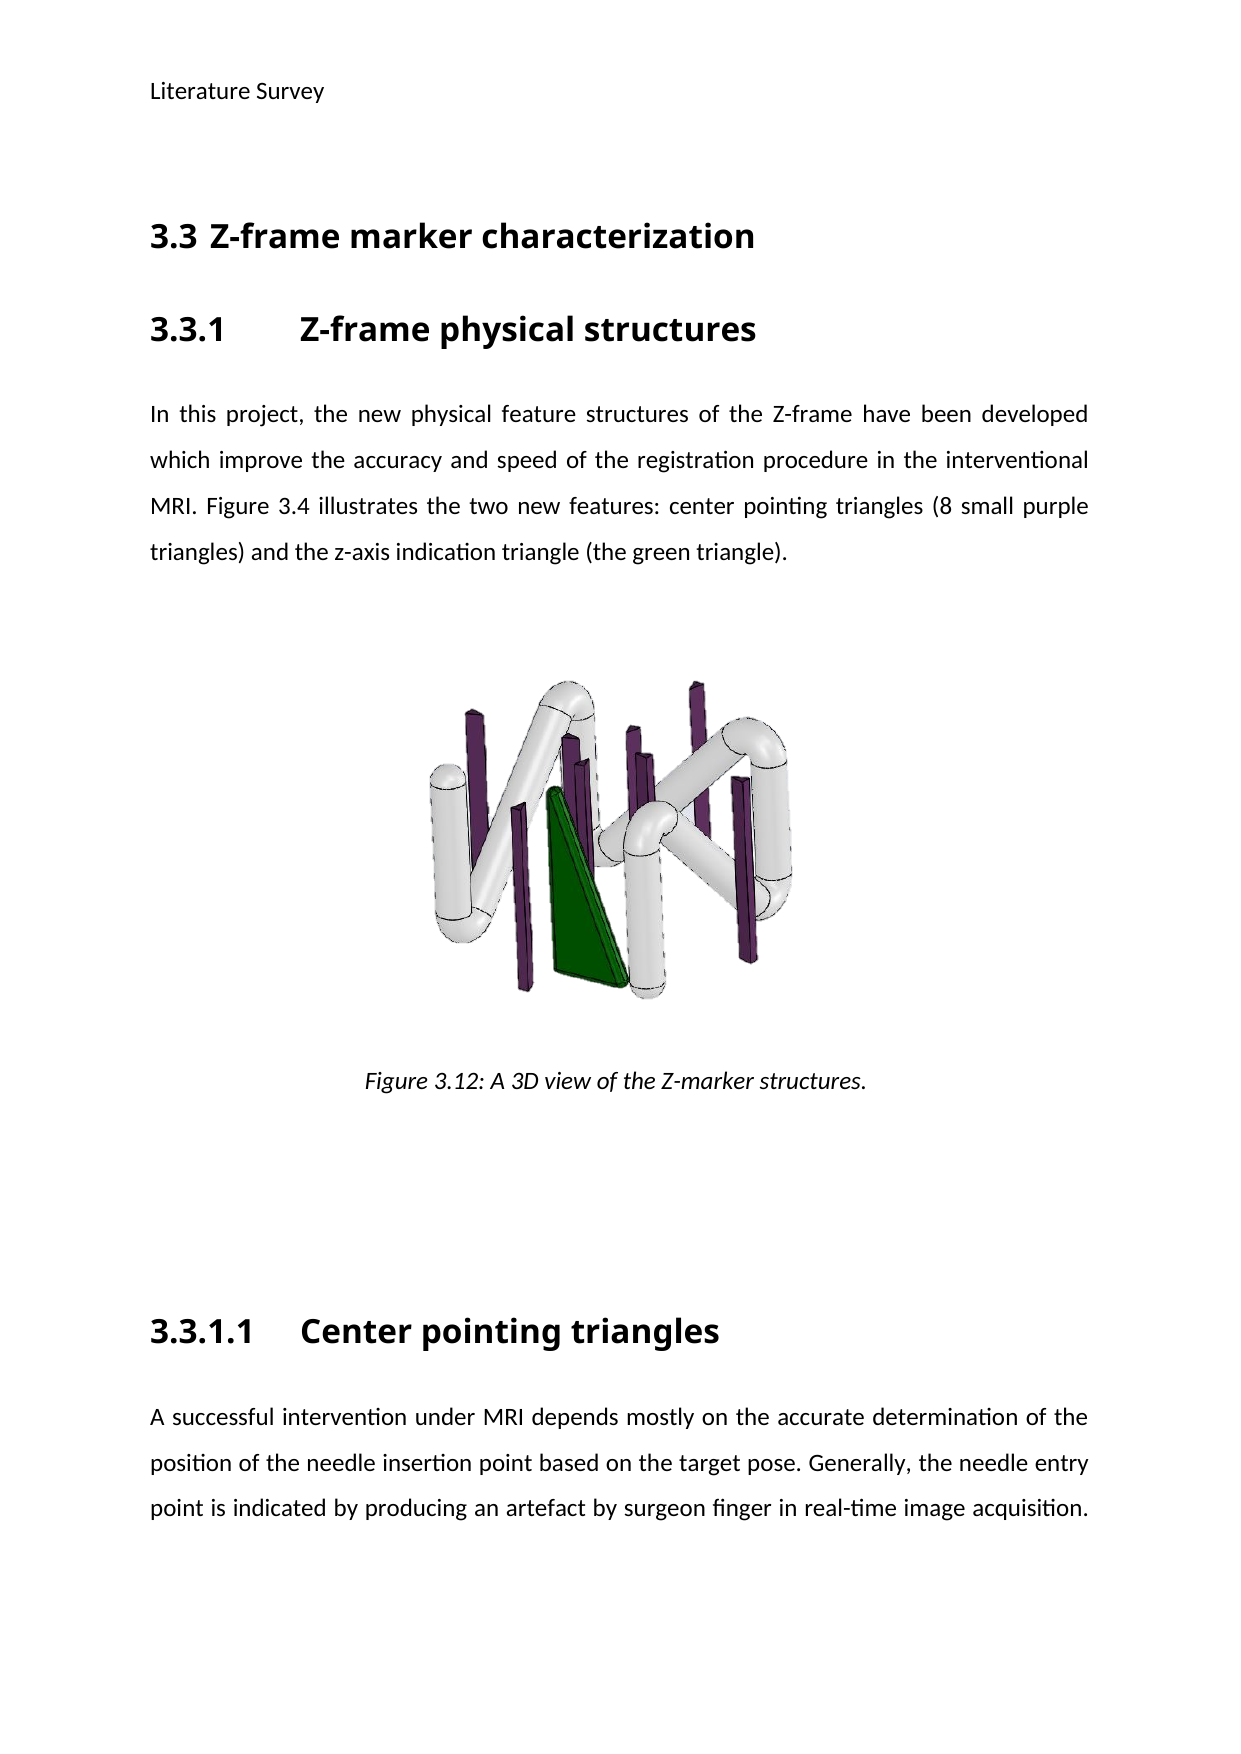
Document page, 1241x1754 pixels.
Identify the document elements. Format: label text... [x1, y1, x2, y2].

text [150, 1401, 1090, 1523]
subtitle Center pointing triangles [150, 1308, 1090, 1353]
text In this project, the new physical feature structures of the Z-frame have been developed which improve the accuracy and speed of the registration procedure in the interventional MRI. Figure 3.4 illustrates the two new features: center pointing triangles (8 small purple triangles) and the z-axis indication triangle (the green triangle). [150, 399, 1090, 566]
picture [383, 665, 807, 1018]
subtitle Z-frame marker characterization [150, 212, 1090, 258]
subtitle Z-frame physical structures [150, 306, 1090, 351]
